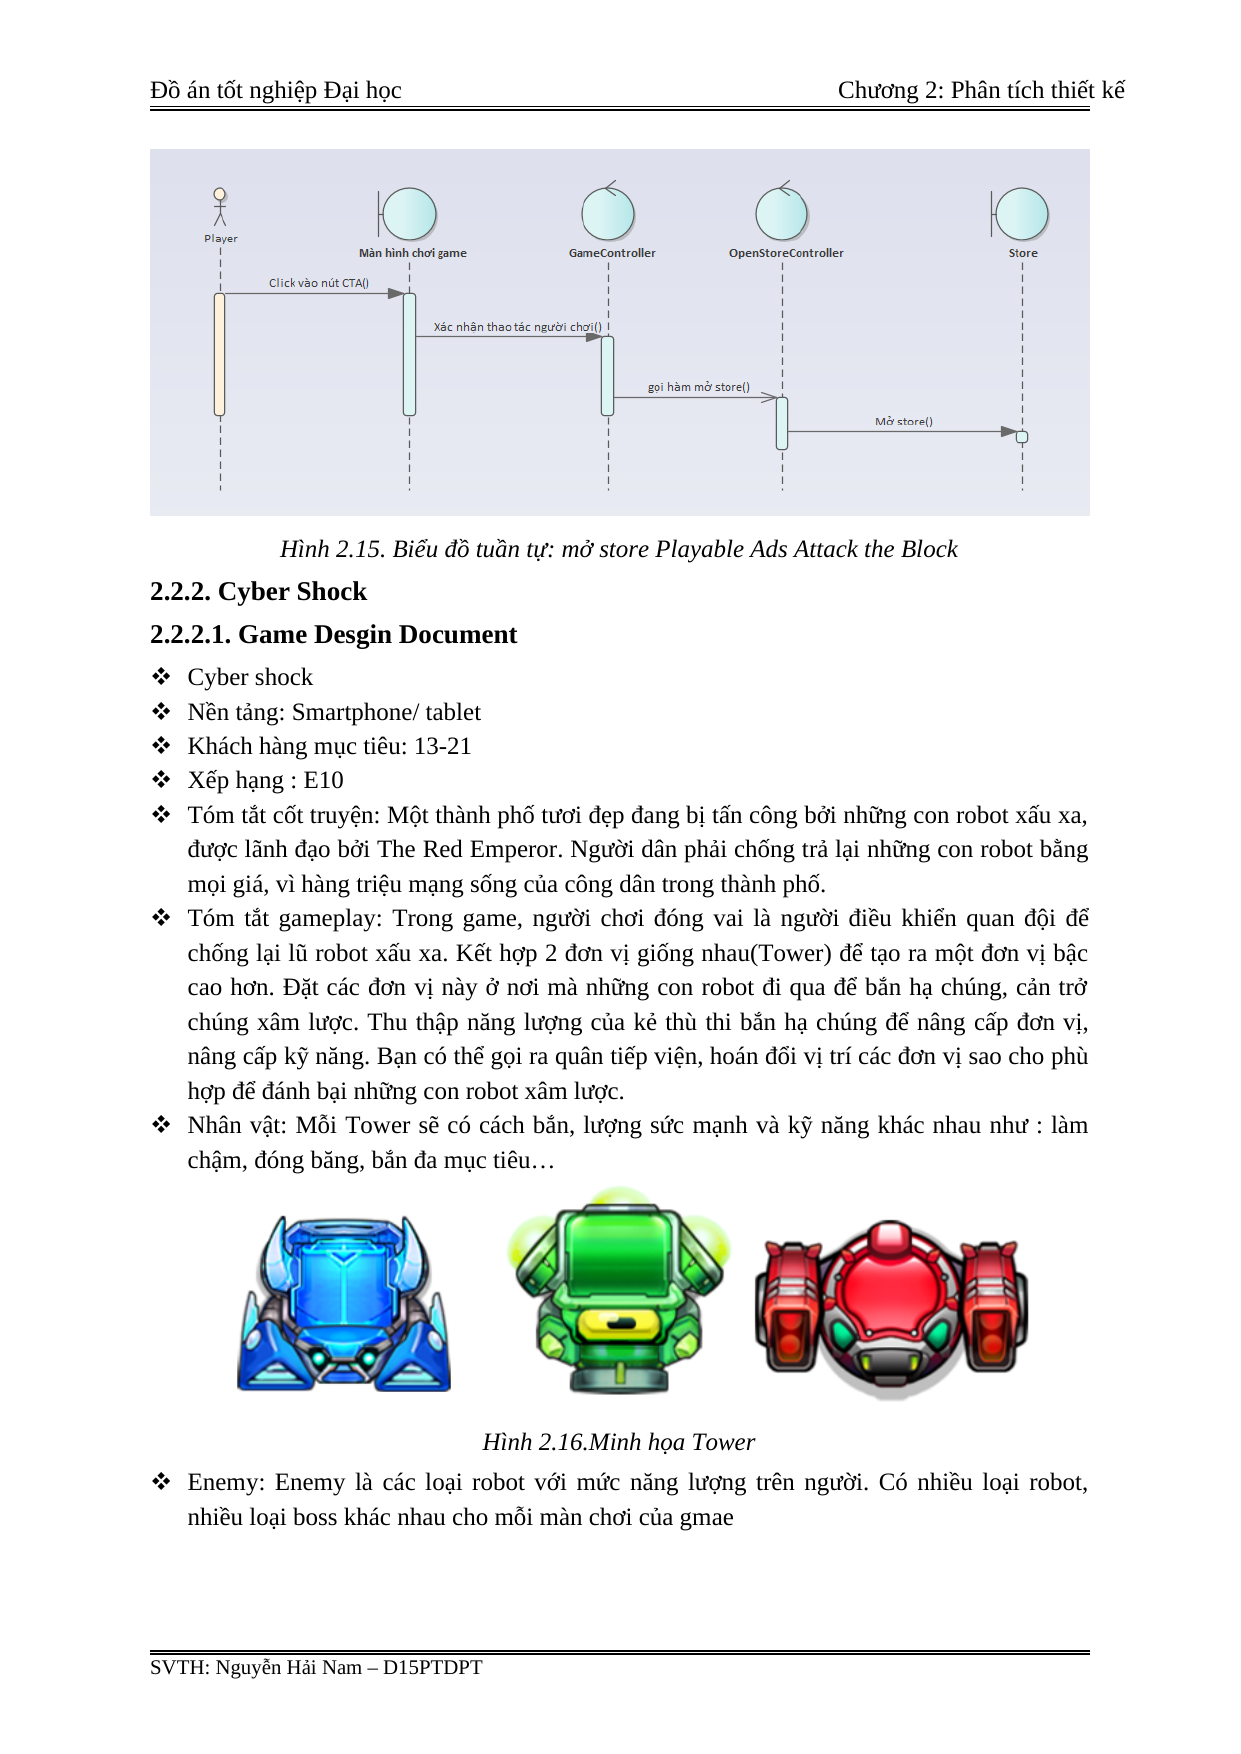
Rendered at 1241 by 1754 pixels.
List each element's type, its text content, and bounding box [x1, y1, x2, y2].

subtitle 2.2.2.1. Game Desgin Document [150, 619, 1090, 650]
list Khách hàng mục tiêu: 13-21 [150, 731, 1090, 760]
text Hình 2.16.Minh họa Tower [150, 1427, 1090, 1456]
list Nhân vật: Mỗi Tower sẽ có cách bắn, lượng sức mạnh và kỹ năng khác nhau như : làm chậm, đóng băng, bắn đa mục tiêu… [150, 1110, 1090, 1174]
list Nền tảng: Smartphone/ tablet [150, 697, 1090, 725]
picture [190, 1185, 1050, 1415]
list Tóm tắt cốt truyện: Một thành phố tươi đẹp đang bị tấn công bởi những con robot xấu xa, được lãnh đạo bởi The Red Emperor. Người dân phải chống trả lại những con robot bằng mọi giá, vì hàng triệu mạng sống của công dân trong thành phố. [150, 800, 1090, 898]
list Enemy: Enemy là các loại robot với mức năng lượng trên người. Có nhiều loại robot, nhiều loại boss khác nhau cho mỗi màn chơi của gmae [150, 1467, 1090, 1531]
picture [150, 149, 1090, 516]
text Hình 2.15. Biểu đồ tuần tự: mở store Playable Ads Attack the Block [150, 534, 1090, 563]
list Cyber shock [150, 662, 1090, 691]
list Xếp hạng : E10 [150, 766, 1090, 794]
subtitle 2.2.2. Cyber Shock [150, 575, 1090, 606]
list Tóm tắt gameplay: Trong game, người chơi đóng vai là người điều khiển quan đội để chống lại lũ robot xấu xa. Kết hợp 2 đơn vị giống nhau(Tower) để tạo ra một đơn vị bậc cao hơn. Đặt các đơn vị này ở nơi mà những con robot đi qua để bắn hạ chúng, cản trở chúng xâm lược. Thu thập năng lượng của kẻ thù thi bắn hạ chúng để nâng cấp đơn vị, nâng cấp kỹ năng. Bạn có thể gọi ra quân tiếp viện, hoán đổi vị trí các đơn vị sao cho phù hợp để đánh bại những con robot xâm lược. [150, 903, 1090, 1105]
